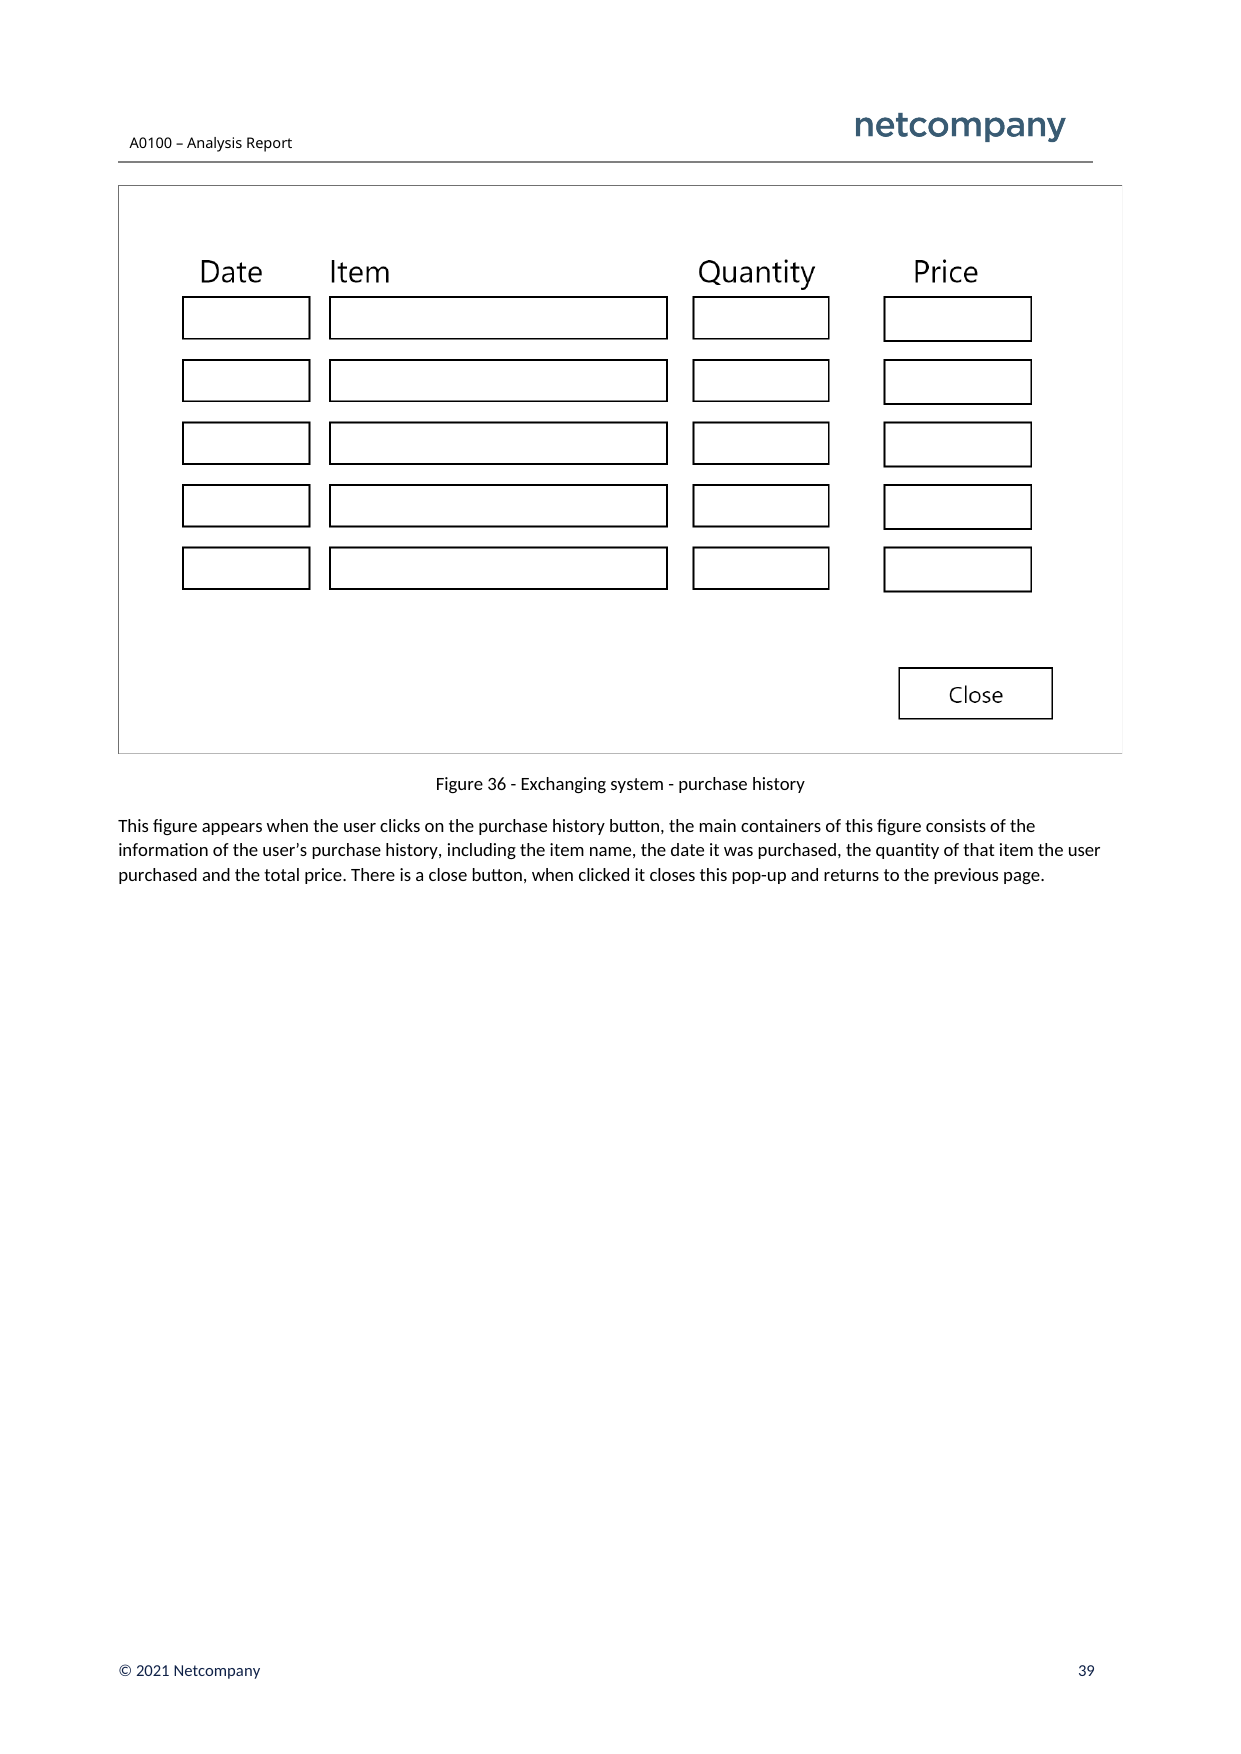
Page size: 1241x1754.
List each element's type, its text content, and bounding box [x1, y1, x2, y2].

picture [118, 185, 1123, 754]
text Figure 36 - Exchanging system - purchase history [118, 772, 1122, 795]
text This figure appears when the user clicks on the purchase history button, the main containers of this figure consists of the information of the user’s purchase history, including the item name, the date it was purchased, the quantity of that item the user purchased and the total price. There is a close button, when clicked it closes this pop-up and returns to the previous page. [118, 814, 1122, 886]
picture [838, 102, 1083, 150]
